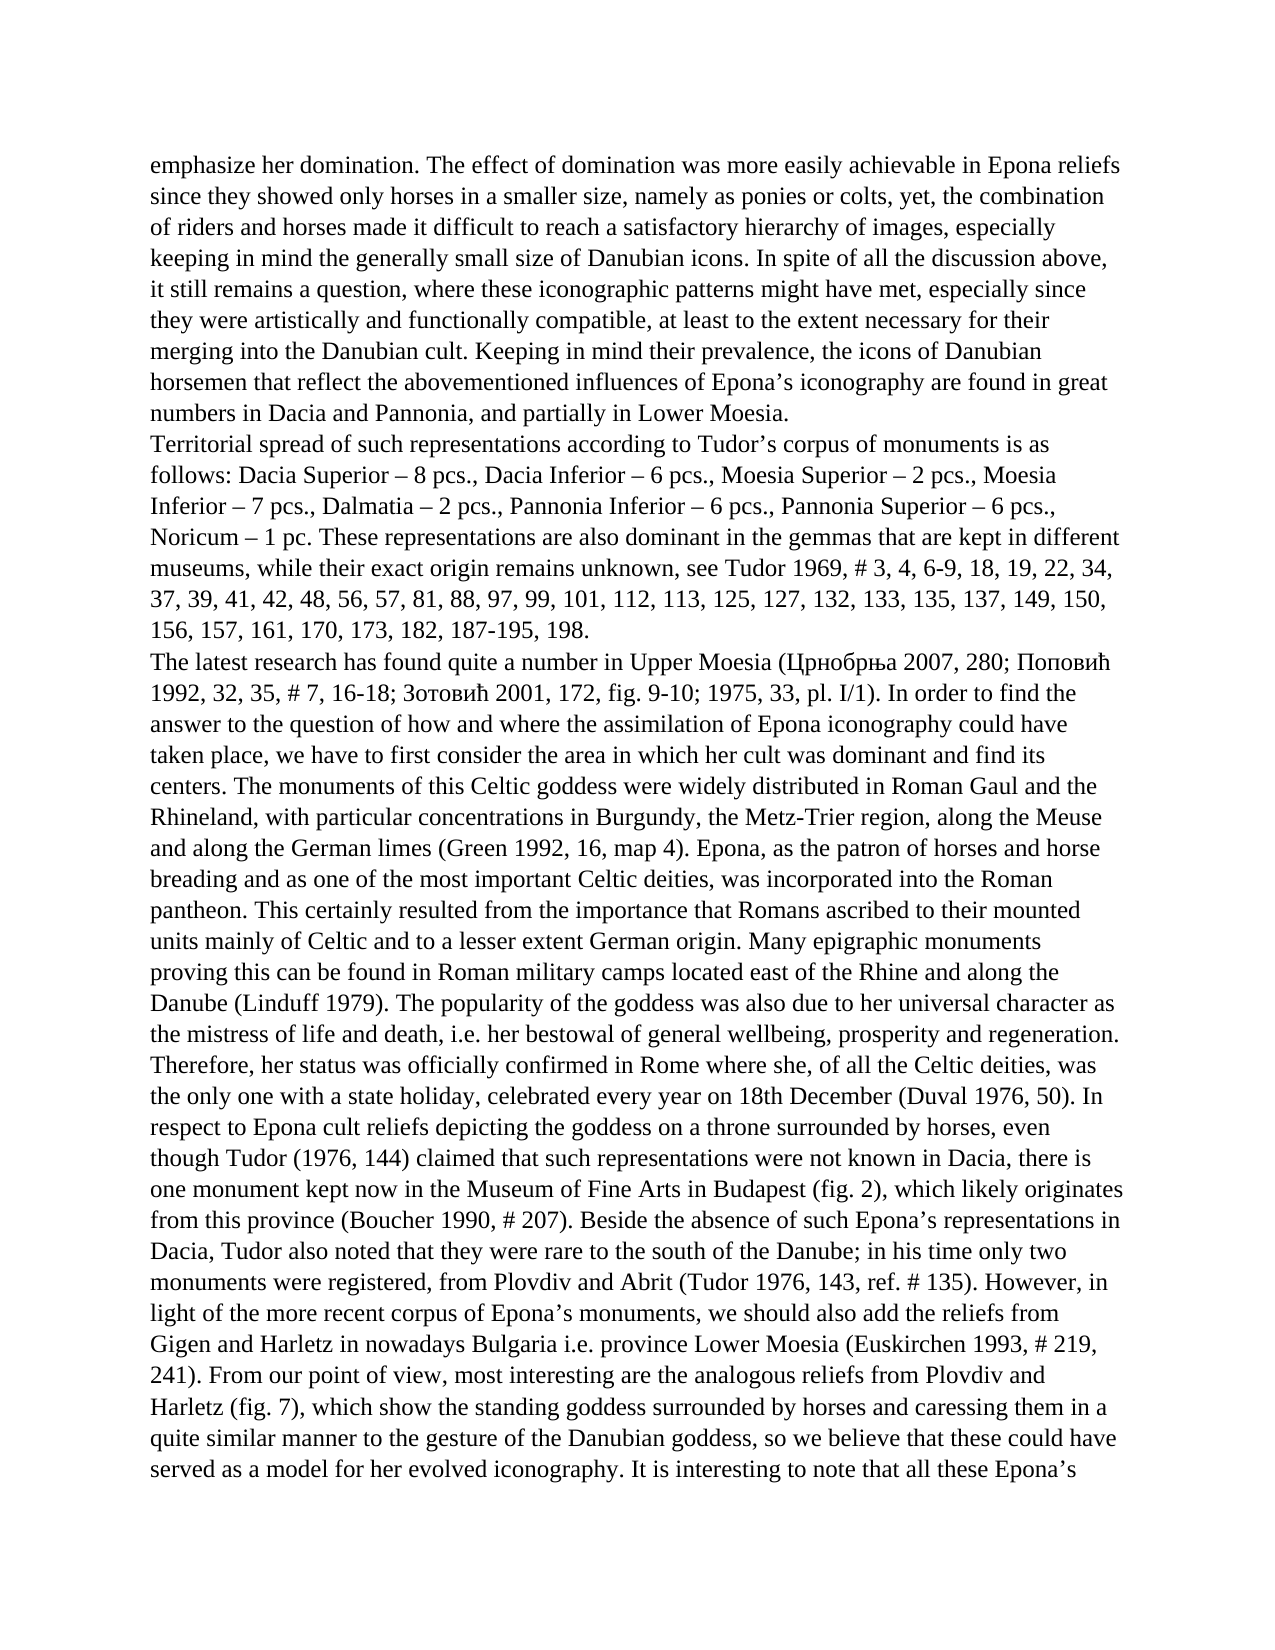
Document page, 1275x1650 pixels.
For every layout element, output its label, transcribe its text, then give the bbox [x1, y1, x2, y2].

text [150, 150, 1125, 427]
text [150, 647, 1125, 1482]
text Territorial spread of such representations according to Tudor’s corpus of monuments is as follows: Dacia Superior – 8 pcs., Dacia Inferior – 6 pcs., Moesia Superior – 2 pcs., Moesia Inferior – 7 pcs., Dalmatia – 2 pcs., Pannonia Inferior – 6 pcs., Pannonia Superior – 6 pcs., Noricum – 1 pc. These representations are also dominant in the gemmas that are kept in different museums, while their exact origin remains unknown, see Tudor 1969, # 3, 4, 6-9, 18, 19, 22, 34, 37, 39, 41, 42, 48, 56, 57, 81, 88, 97, 99, 101, 112, 113, 125, 127, 132, 133, 135, 137, 149, 150, 156, 157, 161, 170, 173, 182, 187-195, 198. [150, 429, 1125, 644]
